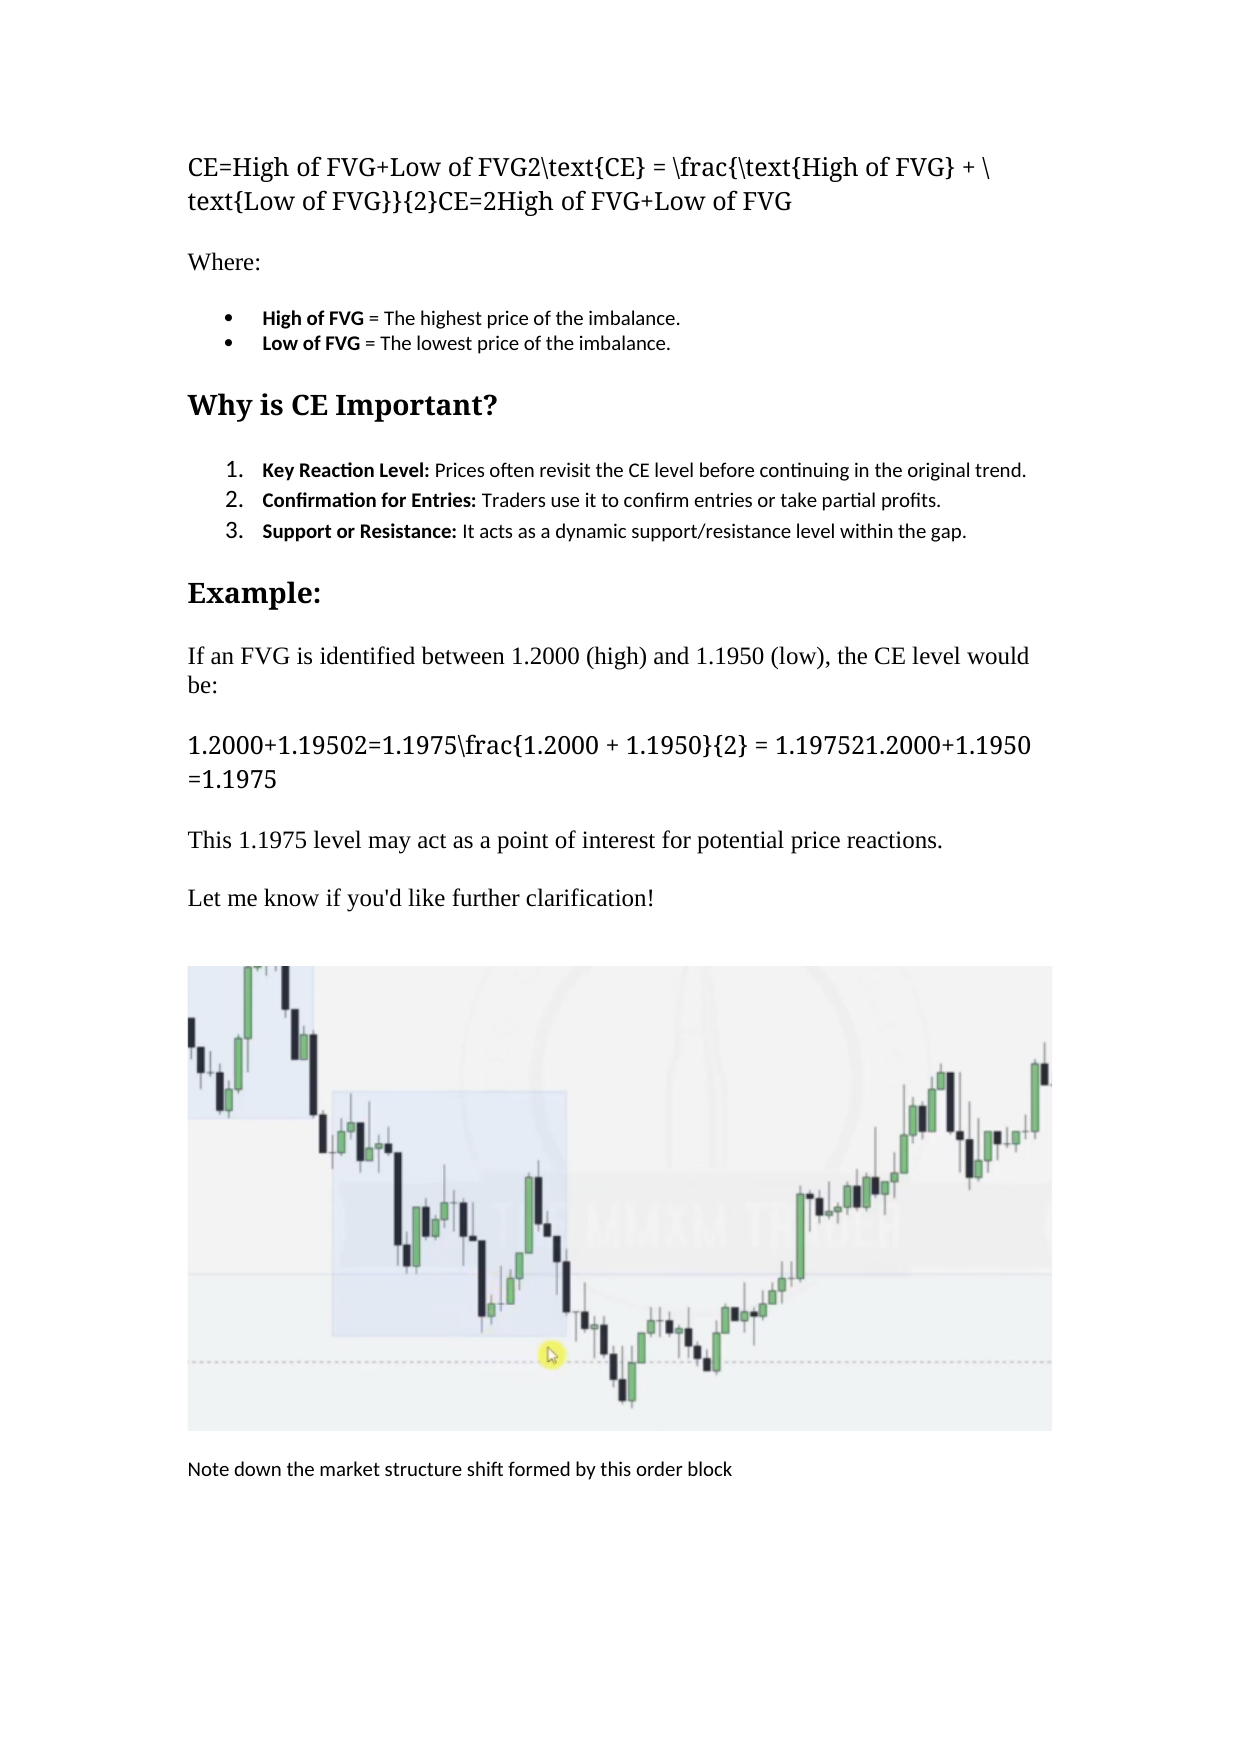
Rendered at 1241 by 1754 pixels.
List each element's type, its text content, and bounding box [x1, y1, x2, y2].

subtitle Example: [187, 573, 1053, 612]
text CE=High of FVG+Low of FVG2\text{CE} = \frac{\text{High of FVG} + \text{Low of FVG}}{2}CE=2High of FVG+Low of FVG​ [187, 150, 1053, 218]
text Note down the market structure shift formed by this order block [187, 1456, 1053, 1482]
text This 1.1975 level may act as a point of interest for potential price reactions. [187, 825, 1053, 854]
list Low of FVG = The lowest price of the imbalance. [225, 331, 1053, 356]
text Let me know if you'd like further clarification! [187, 883, 1053, 912]
picture [187, 966, 1053, 1431]
text Where: [187, 247, 1053, 276]
list High of FVG = The highest price of the imbalance. [225, 305, 1053, 331]
text 1.2000+1.19502=1.1975\frac{1.2000 + 1.1950}{2} = 1.197521.2000+1.1950​=1.1975 [187, 728, 1053, 796]
list Support or Resistance: It acts as a dynamic support/resistance level within the gap. [225, 514, 1053, 544]
list Confirmation for Entries: Traders use it to confirm entries or take partial profits. [225, 483, 1053, 514]
list Key Reaction Level: Prices often revisit the CE level before continuing in the original trend. [225, 453, 1053, 483]
text If an FVG is identified between 1.2000 (high) and 1.1950 (low), the CE level would be: [187, 641, 1053, 698]
subtitle Why is CE Important? [187, 385, 1053, 423]
